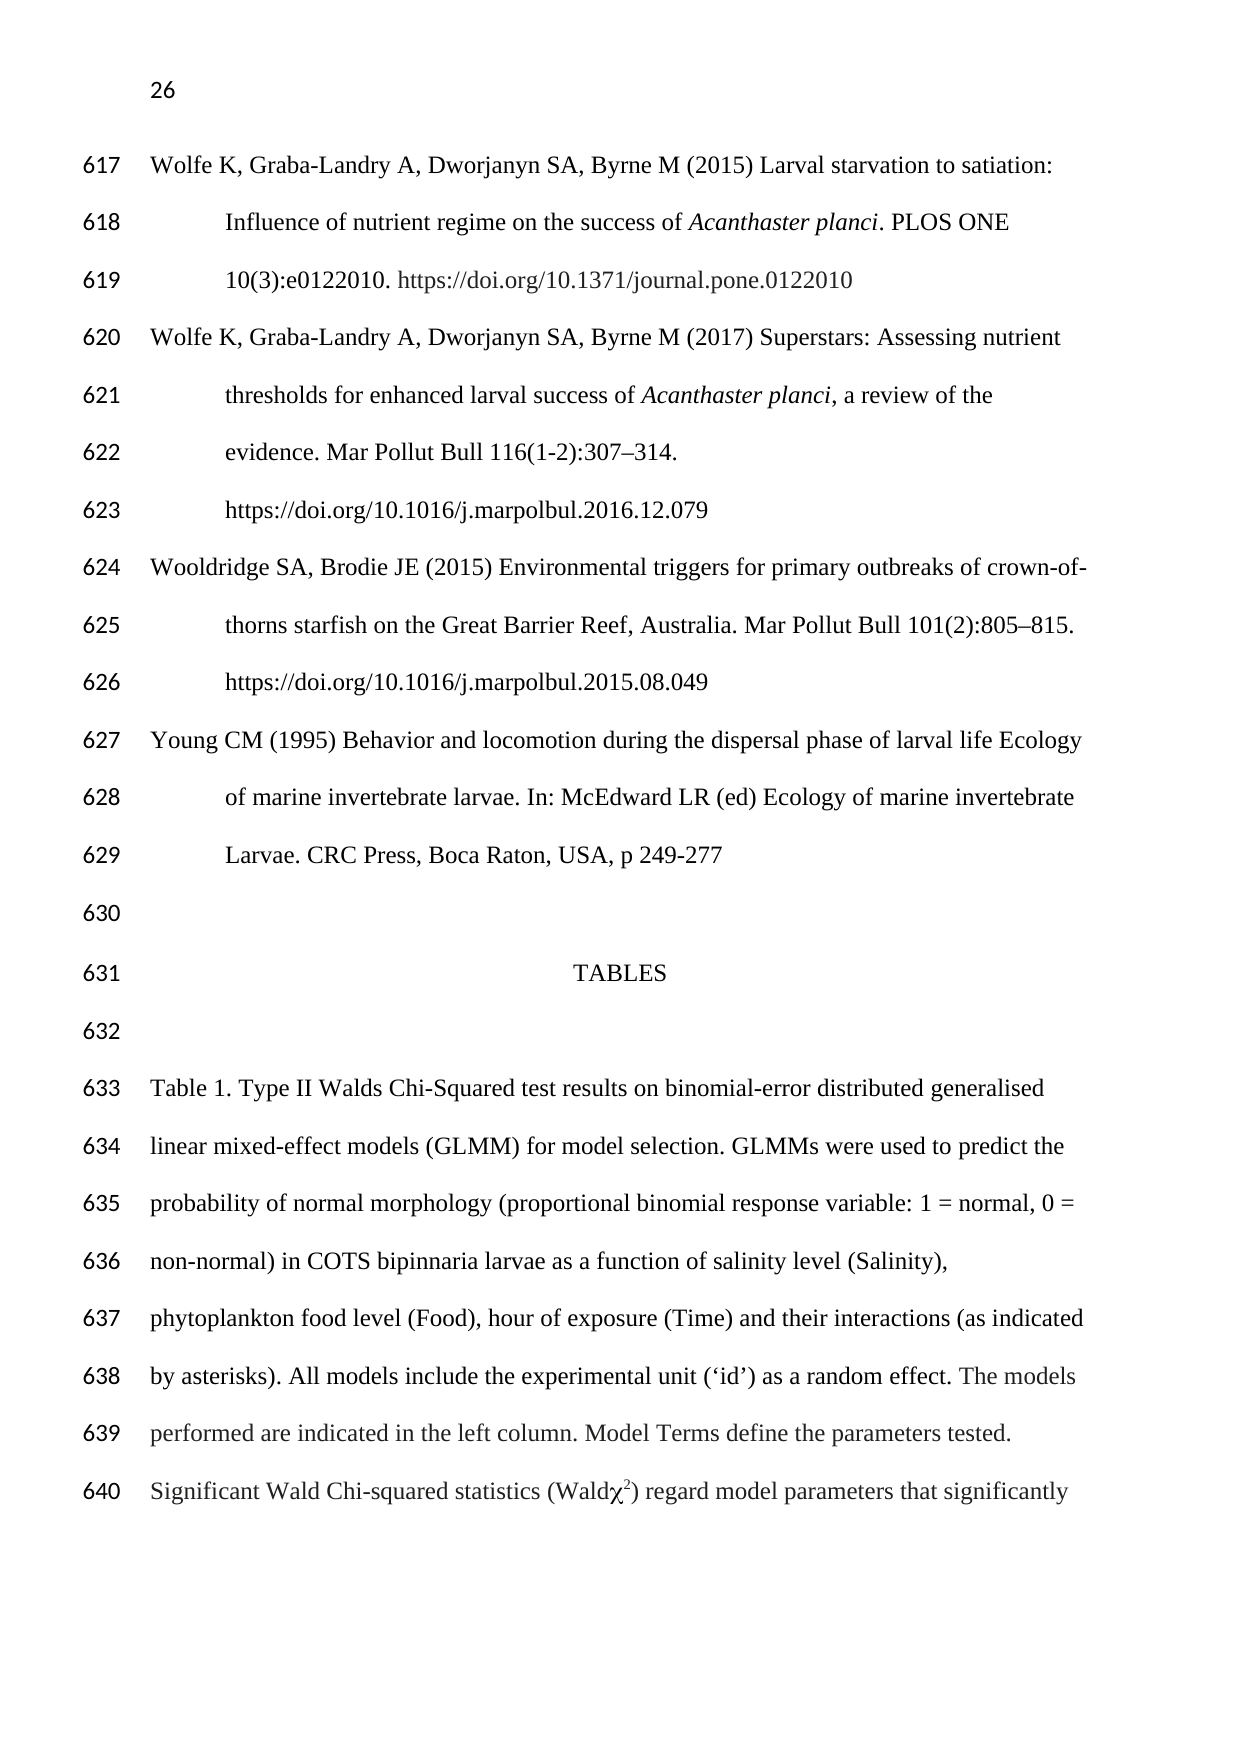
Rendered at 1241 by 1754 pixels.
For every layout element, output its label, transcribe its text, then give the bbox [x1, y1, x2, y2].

text Young CM (1995) Behavior and locomotion during the dispersal phase of larval life Ecology of marine invertebrate larvae. In: McEdward LR (ed) Ecology of marine invertebrate Larvae. CRC Press, Boca Raton, USA, p 249-277 [150, 725, 1090, 869]
text Wolfe K, Graba-Landry A, Dworjanyn SA, Byrne M (2015) Larval starvation to satiation: Influence of nutrient regime on the success of Acanthaster planci. PLOS ONE 10(3):e0122010. https://doi.org/10.1371/journal.pone.0122010 [150, 150, 1090, 294]
text Wolfe K, Graba-Landry A, Dworjanyn SA, Byrne M (2017) Superstars: Assessing nutrient thresholds for enhanced larval success of Acanthaster planci, a review of the evidence. Mar Pollut Bull 116(1-2):307–314. https://doi.org/10.1016/j.marpolbul.2016.12.079 [150, 322, 1090, 524]
text TABLES [150, 958, 1090, 987]
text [150, 1073, 1090, 1505]
text Wooldridge SA, Brodie JE (2015) Environmental triggers for primary outbreaks of crown-of-thorns starfish on the Great Barrier Reef, Australia. Mar Pollut Bull 101(2):805–815. https://doi.org/10.1016/j.marpolbul.2015.08.049 [150, 552, 1090, 696]
